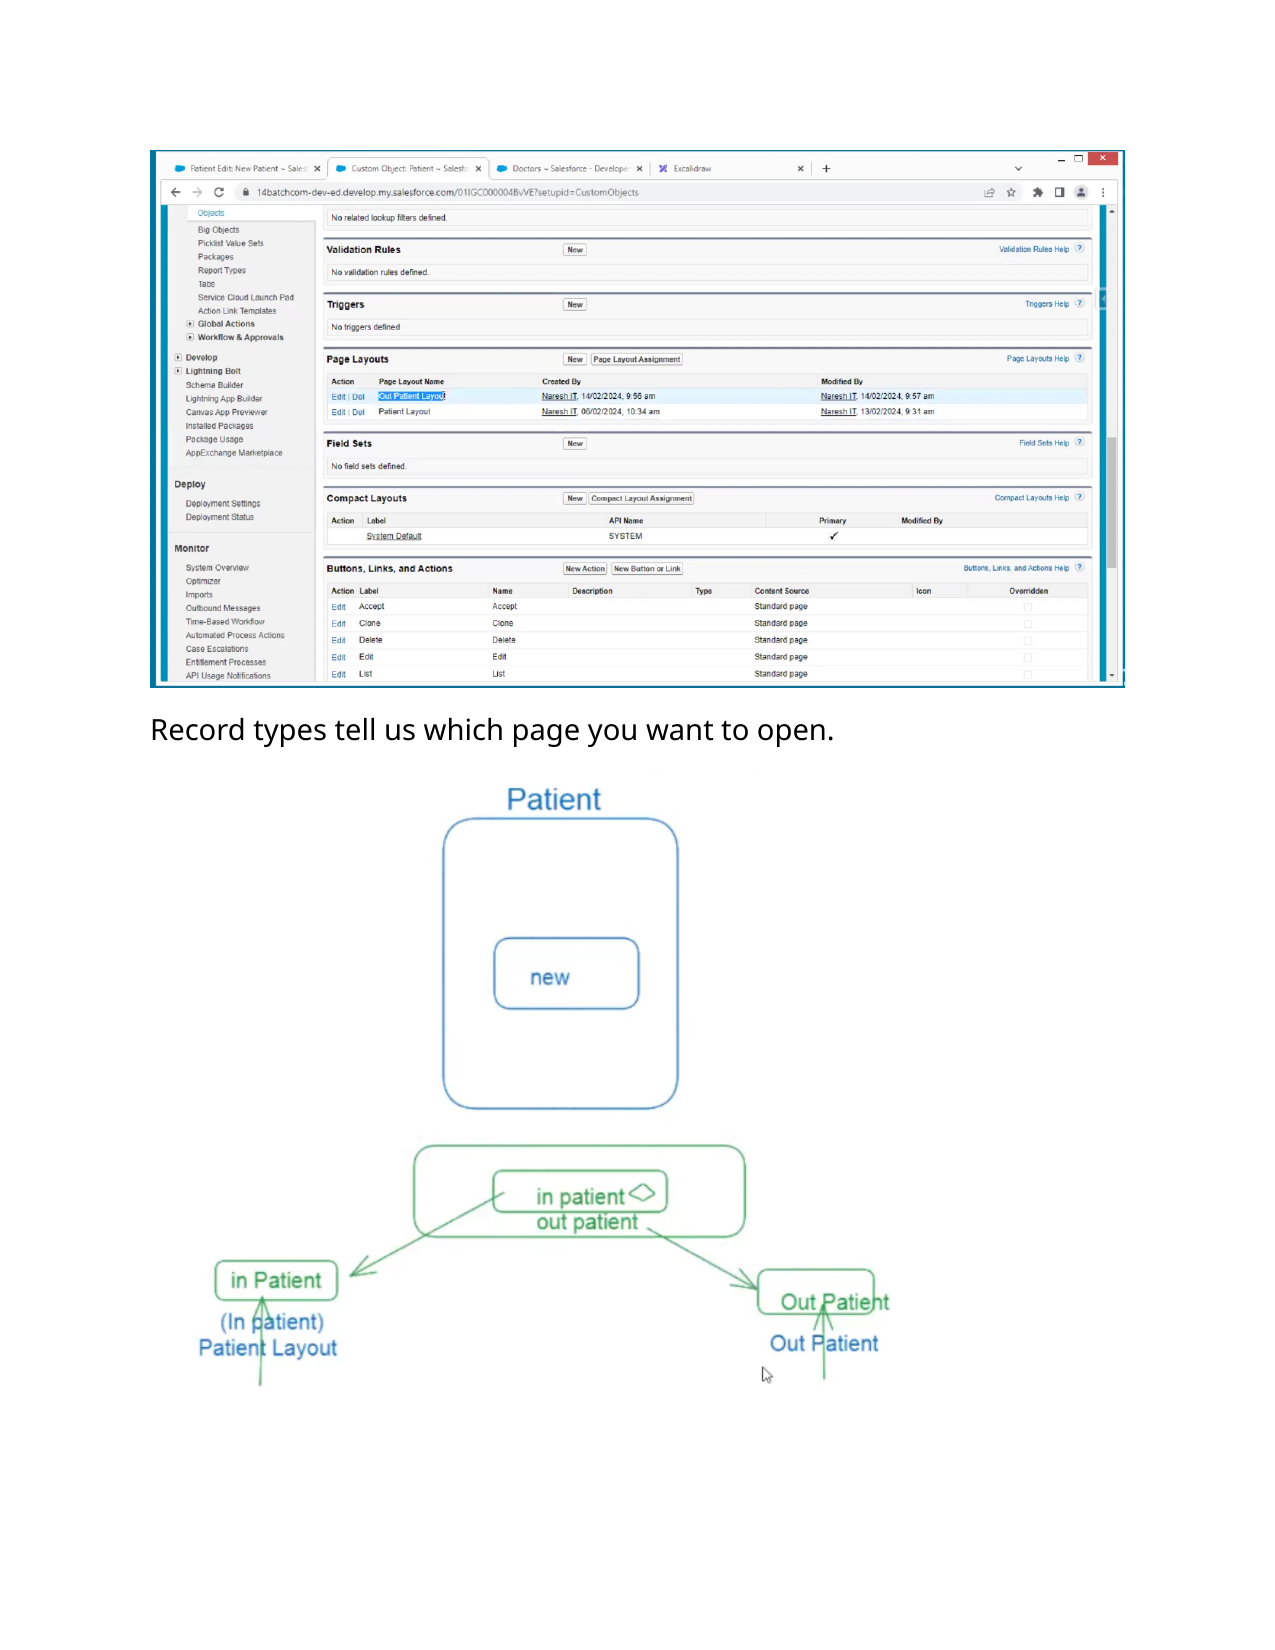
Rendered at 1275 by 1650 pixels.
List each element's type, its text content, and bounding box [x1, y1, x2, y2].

picture [156, 150, 1125, 686]
picture [150, 771, 908, 1395]
text Record types tell us which page you want to open. [150, 709, 1125, 749]
